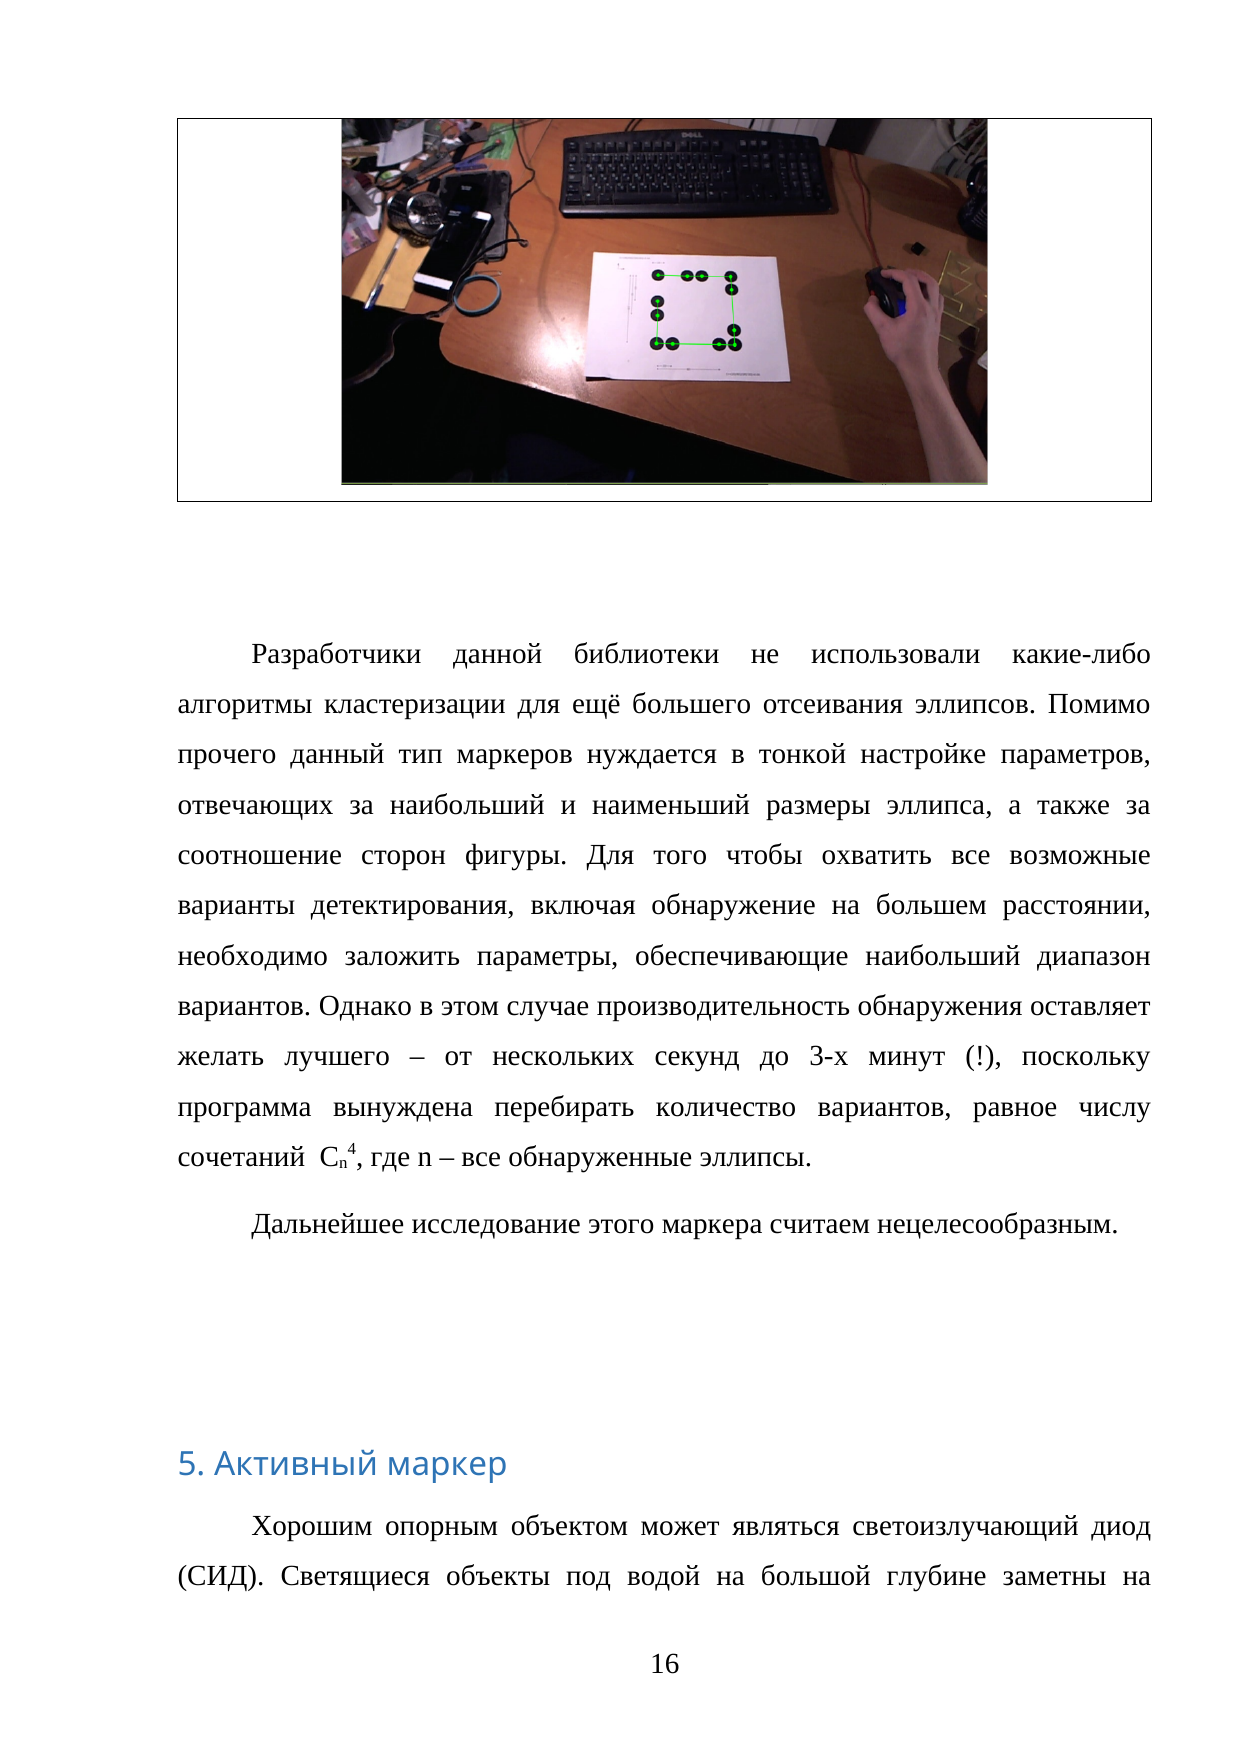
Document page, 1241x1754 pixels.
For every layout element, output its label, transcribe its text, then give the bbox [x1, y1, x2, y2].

text Дальнейшее исследование этого маркера считаем нецелесообразным. [177, 1206, 1152, 1239]
picture [341, 119, 988, 485]
text Разработчики данной библиотеки не использовали какие-либо алгоритмы кластеризации для ещё большего отсеивания эллипсов. Помимо прочего данный тип маркеров нуждается в тонкой настройке параметров, отвечающих за наибольший и наименьший размеры эллипса, а также за соотношение сторон фигуры. Для того чтобы охватить все возможные варианты детектирования, включая обнаружение на большем расстоянии, необходимо заложить параметры, обеспечивающие наибольший диапазон вариантов. Однако в этом случае производительность обнаружения оставляет желать лучшего – от нескольких секунд до 3-х минут (!), поскольку программа вынуждена перебирать количество вариантов, равное числу сочетаний Сn4, где n – все обнаруженные эллипсы. [177, 636, 1152, 1173]
subtitle 5. Активный маркер [177, 1440, 1152, 1485]
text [177, 1508, 1152, 1592]
table_cell [178, 119, 1151, 501]
